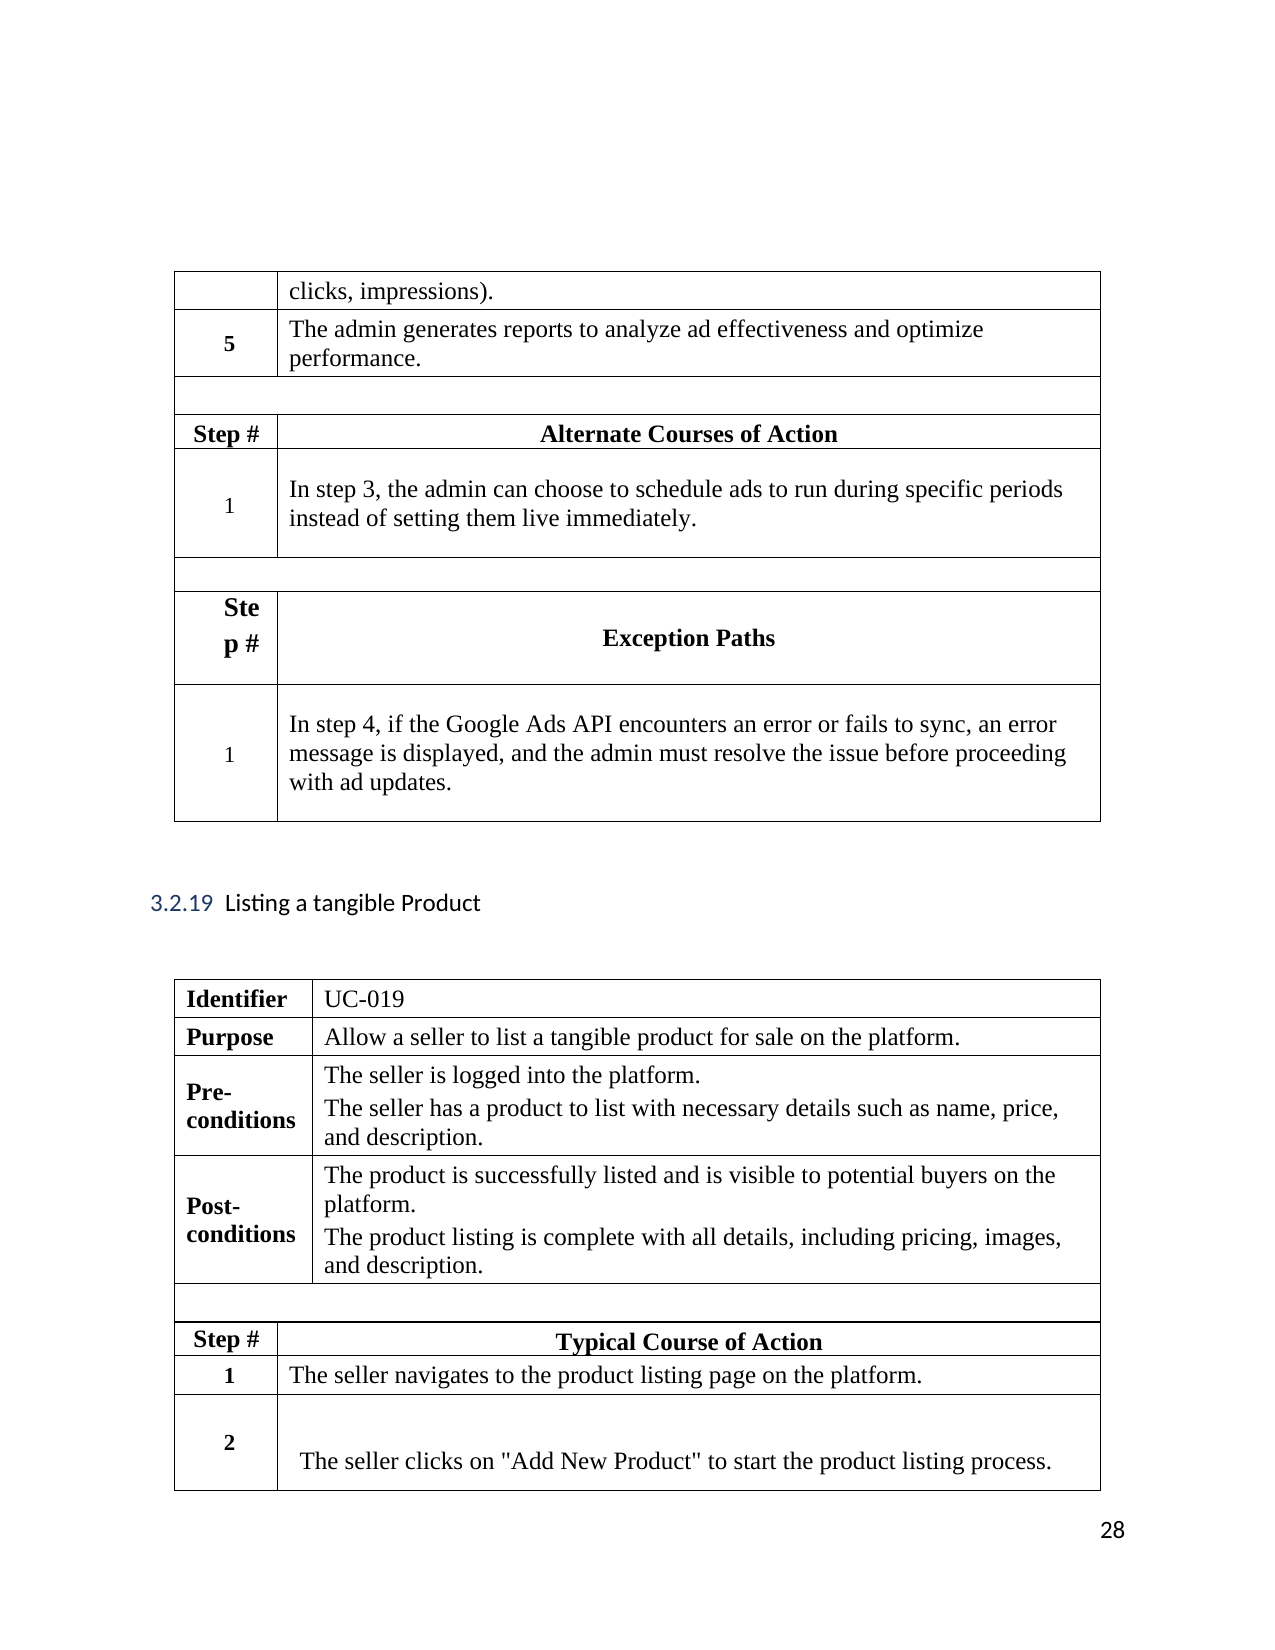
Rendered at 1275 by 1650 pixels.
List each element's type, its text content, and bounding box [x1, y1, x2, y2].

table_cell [278, 272, 1100, 309]
table_cell [175, 1284, 1100, 1321]
table_cell Step # [175, 1323, 277, 1355]
table_cell Purpose [175, 1018, 312, 1055]
table_cell The admin generates reports to analyze ad effectiveness and optimize performance. [278, 310, 1100, 376]
table_cell Typical Course of Action [278, 1323, 1100, 1355]
table_cell 1 [175, 449, 277, 557]
table_header Identifier [175, 980, 312, 1017]
table_cell The seller is logged into the platform. The seller has a product to list with necessary details such as name, price, and description. [313, 1056, 1100, 1155]
table_cell In step 3, the admin can choose to schedule ads to run during specific periods instead of setting them live immediately. [278, 449, 1100, 557]
table_cell [175, 558, 1100, 591]
table_cell Post-conditions [175, 1156, 312, 1283]
table_cell Step # [175, 415, 277, 448]
table_cell The seller navigates to the product listing page on the platform. [278, 1356, 1100, 1393]
table_cell The product is successfully listed and is visible to potential buyers on the platform. The product listing is complete with all details, including pricing, images, and description. [313, 1156, 1100, 1283]
table_cell [278, 1395, 1100, 1489]
table_cell Exception Paths [278, 592, 1100, 683]
table_cell 4 [175, 272, 277, 309]
table_header UC-019 [313, 980, 1100, 1017]
table_cell 1 [175, 1356, 277, 1393]
table_cell [175, 377, 1100, 414]
table_cell 5 [175, 310, 277, 376]
table_cell Pre-conditions [175, 1056, 312, 1155]
table_cell Alternate Courses of Action [278, 415, 1100, 448]
table_cell Step # [175, 592, 277, 683]
subtitle Listing a tangible Product [150, 887, 1125, 918]
table_cell 2 [175, 1395, 277, 1489]
table_cell 1 [175, 685, 277, 821]
table_cell In step 4, if the Google Ads API encounters an error or fails to sync, an error message is displayed, and the admin must resolve the issue before proceeding with ad updates. [278, 685, 1100, 821]
table_cell Allow a seller to list a tangible product for sale on the platform. [313, 1018, 1100, 1055]
